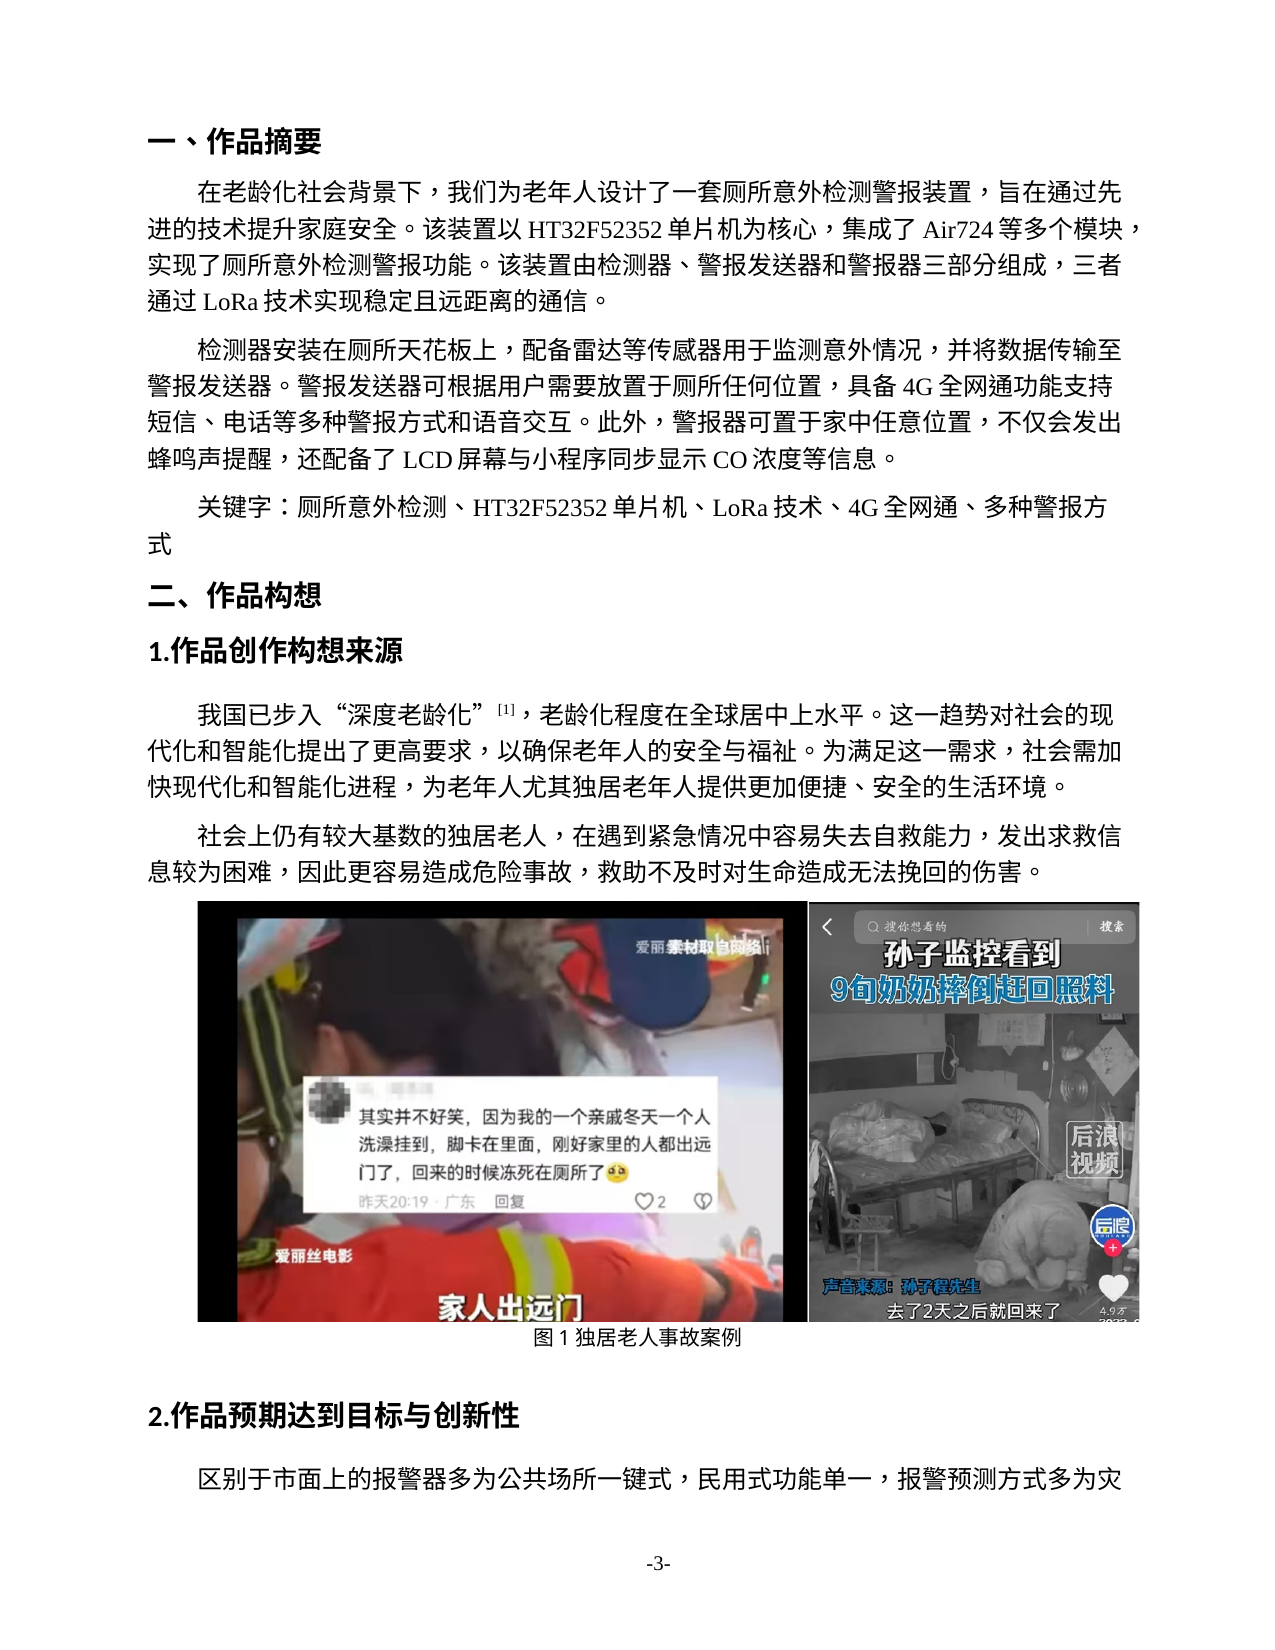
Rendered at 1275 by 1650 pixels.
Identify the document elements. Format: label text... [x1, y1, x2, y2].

text 社会上仍有较大基数的独居老人，在遇到紧急情况中容易失去自救能力，发出求救信息较为困难，因此更容易造成危险事故，救助不及时对生命造成无法挽回的伤害。 [148, 816, 1127, 889]
picture [197, 901, 1140, 1322]
text 在老龄化社会背景下，我们为老年人设计了一套厕所意外检测警报装置，旨在通过先进的技术提升家庭安全。该装置以HT32F52352单片机为核心，集成了Air724等多个模块，实现了厕所意外检测警报功能。该装置由检测器、警报发送器和警报器三部分组成，三者通过LoRa技术实现稳定且远距离的通信。 [148, 173, 1127, 318]
text 我国已步入“深度老龄化”[1]，老龄化程度在全球居中上水平。这一趋势对社会的现代化和智能化提出了更高要求，以确保老年人的安全与福祉。为满足这一需求，社会需加快现代化和智能化进程，为老年人尤其独居老年人提供更加便捷、安全的生活环境。 [148, 695, 1127, 804]
subtitle 2.作品预期达到目标与创新性 [148, 1392, 1127, 1435]
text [148, 1460, 1127, 1496]
text 图1 独居老人事故案例 [148, 1321, 1127, 1351]
subtitle 二、作品构想 [148, 573, 1127, 615]
text 检测器安装在厕所天花板上，配备雷达等传感器用于监测意外情况，并将数据传输至警报发送器。警报发送器可根据用户需要放置于厕所任何位置，具备4G全网通功能支持短信、电话等多种警报方式和语音交互。此外，警报器可置于家中任意位置，不仅会发出蜂鸣声提醒，还配备了LCD屏幕与小程序同步显示CO浓度等信息。 [148, 330, 1127, 475]
text 关键字：厕所意外检测、HT32F52352单片机、LoRa技术、4G全网通、多种警报方式 [148, 488, 1127, 560]
subtitle 一、作品摘要 [148, 118, 1127, 160]
subtitle 1.作品创作构想来源 [148, 628, 1127, 670]
